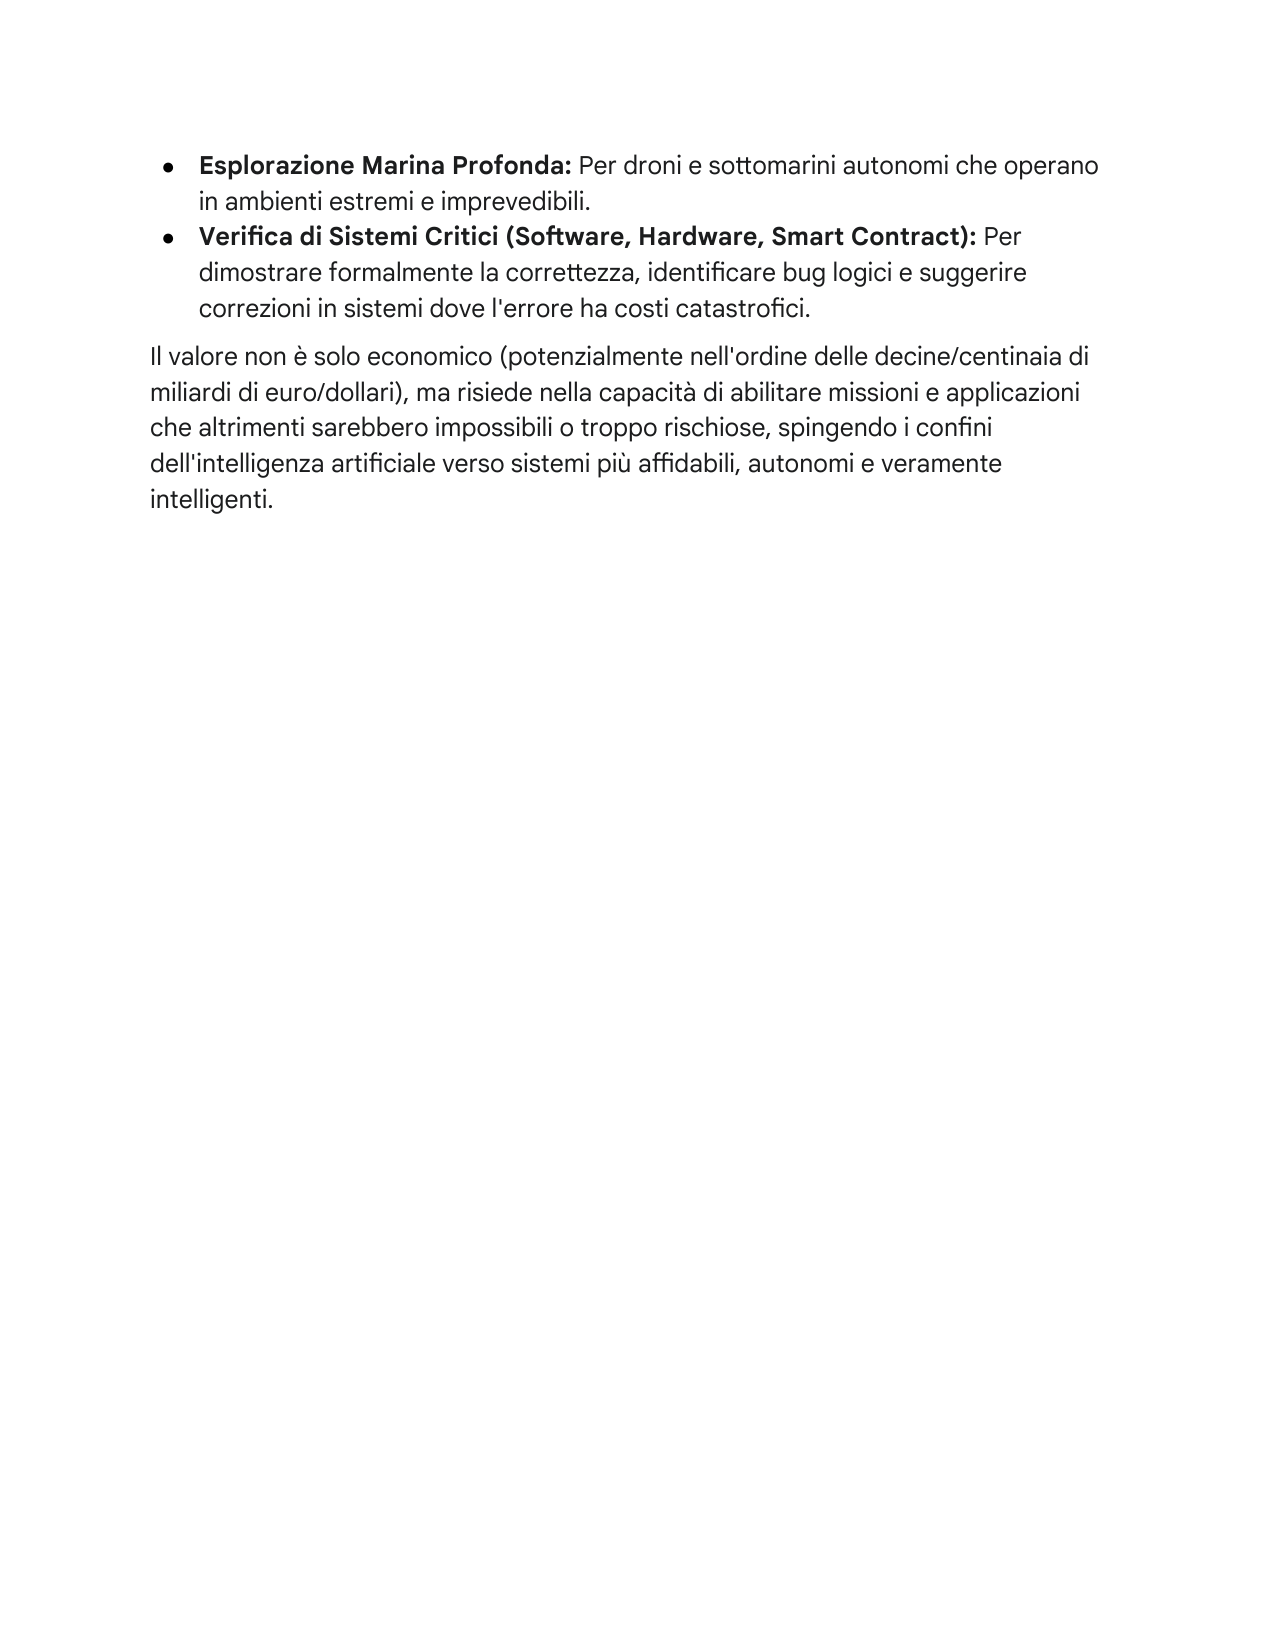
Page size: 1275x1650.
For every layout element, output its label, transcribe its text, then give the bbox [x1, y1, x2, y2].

list Verifica di Sistemi Critici (Software, Hardware, Smart Contract): Per dimostrare formalmente la correttezza, identificare bug logici e suggerire correzioni in sistemi dove l'errore ha costi catastrofici. [161, 221, 1125, 324]
list Esplorazione Marina Profonda: Per droni e sottomarini autonomi che operano in ambienti estremi e imprevedibili. [161, 150, 1125, 217]
text Il valore non è solo economico (potenzialmente nell'ordine delle decine/centinaia di miliardi di euro/dollari), ma risiede nella capacità di abilitare missioni e applicazioni che altrimenti sarebbero impossibili o troppo rischiose, spingendo i confini dell'intelligenza artificiale verso sistemi più affidabili, autonomi e veramente intelligenti. [150, 341, 1125, 515]
